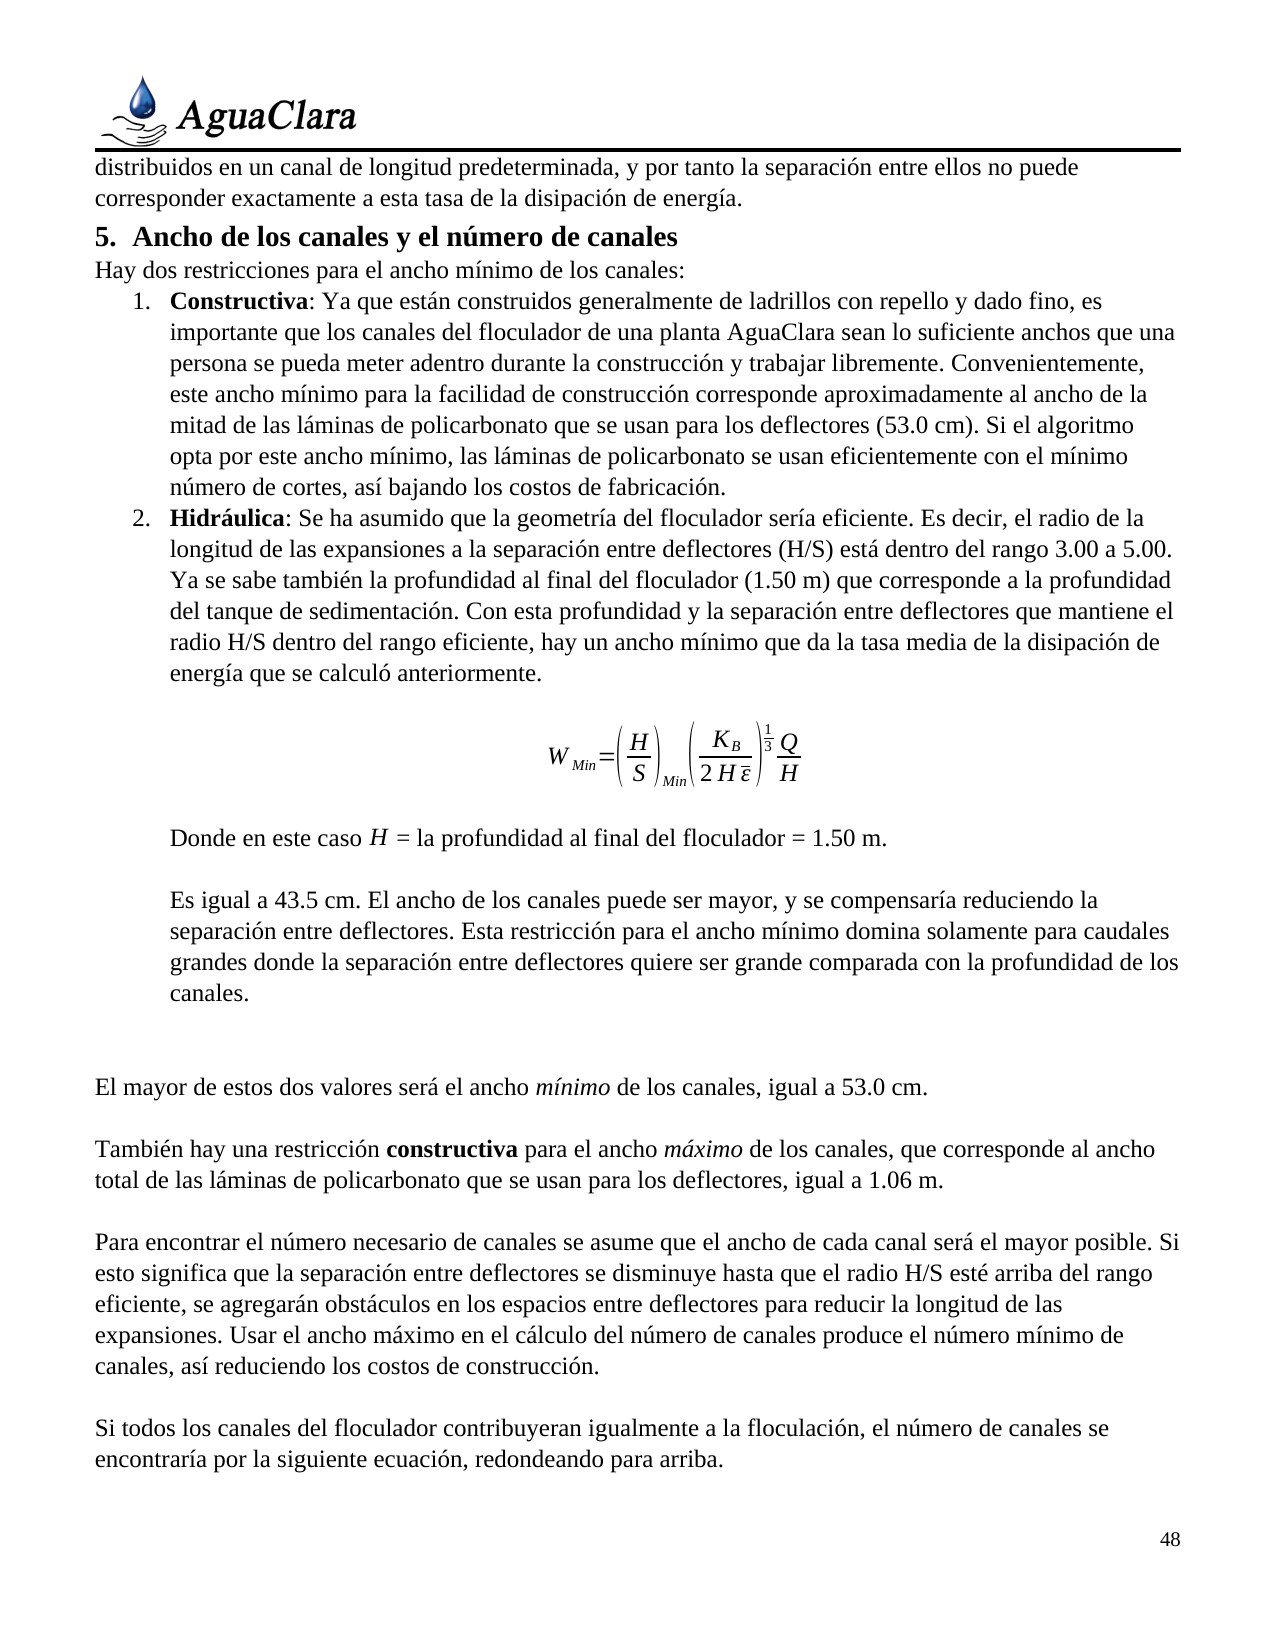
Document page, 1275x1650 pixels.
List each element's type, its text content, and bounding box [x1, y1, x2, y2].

list Es igual a 43.5 cm. El ancho de los canales puede ser mayor, y se compensaría reduciendo la separación entre deflectores. Esta restricción para el ancho mínimo domina solamente para caudales grandes donde la separación entre deflectores quiere ser grande comparada con la profundidad de los canales. [169, 885, 1181, 1007]
picture [94, 75, 373, 148]
text Si todos los canales del floculador contribuyeran igualmente a la floculación, el número de canales se encontraría por la siguiente ecuación, redondeando para arriba. [94, 1413, 1181, 1473]
subtitle Ancho de los canales y el número de canales [94, 219, 1181, 252]
text También hay una restricción constructiva para el ancho máximo de los canales, que corresponde al ancho total de las láminas de policarbonato que se usan para los deflectores, igual a 1.06 m. [94, 1134, 1181, 1193]
text Hay dos restricciones para el ancho mínimo de los canales: [94, 255, 1181, 283]
text Para encontrar el número necesario de canales se asume que el ancho de cada canal será el mayor posible. Si esto significa que la separación entre deflectores se disminuye hasta que el radio H/S esté arriba del rango eficiente, se agregarán obstáculos en los espacios entre deflectores para reducir la longitud de las expansiones. Usar el ancho máximo en el cálculo del número de canales produce el número mínimo de canales, así reduciendo los costos de construcción. [94, 1227, 1181, 1380]
list Donde en este caso = la profundidad al final del floculador = 1.50 m. [169, 823, 1181, 852]
list Constructiva: Ya que están construidos generalmente de ladrillos con repello y dado fino, es importante que los canales del floculador de una planta AguaClara sean lo suficiente anchos que una persona se pueda meter adentro durante la construcción y trabajar libremente. Convenientemente, este ancho mínimo para la facilidad de construcción corresponde aproximadamente al ancho de la mitad de las láminas de policarbonato que se usan para los deflectores (53.0 cm). Si el algoritmo opta por este ancho mínimo, las láminas de policarbonato se usan eficientemente con el mínimo número de cortes, así bajando los costos de fabricación. [132, 286, 1181, 501]
list Hidráulica: Se ha asumido que la geometría del floculador sería eficiente. Es decir, el radio de la longitud de las expansiones a la separación entre deflectores (H/S) está dentro del rango 3.00 a 5.00. Ya se sabe también la profundidad al final del floculador (1.50 m) que corresponde a la profundidad del tanque de sedimentación. Con esta profundidad y la separación entre deflectores que mantiene el radio H/S dentro del rango eficiente, hay un ancho mínimo que da la tasa media de la disipación de energía que se calculó anteriormente. [132, 503, 1181, 687]
text El mayor de estos dos valores será el ancho mínimo de los canales, igual a 53.0 cm. [94, 1072, 1181, 1100]
